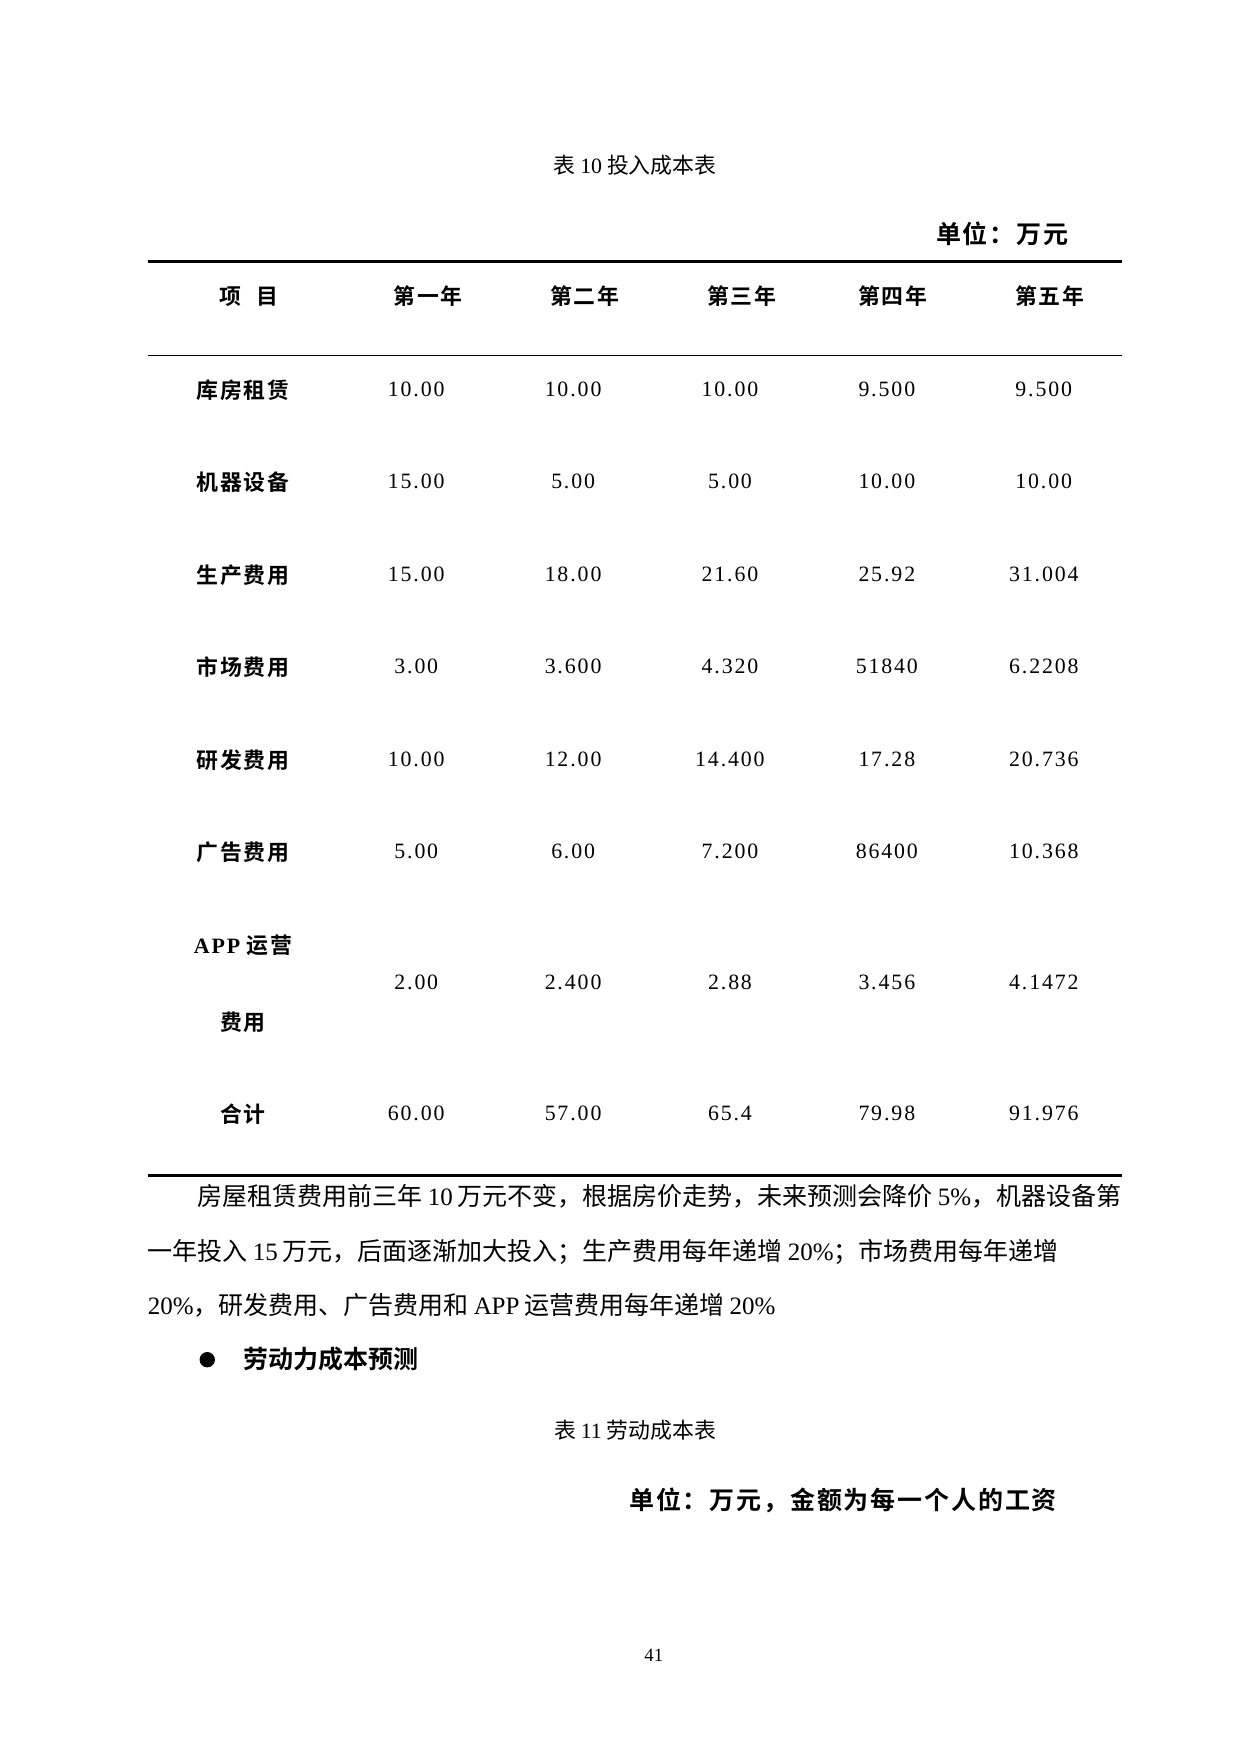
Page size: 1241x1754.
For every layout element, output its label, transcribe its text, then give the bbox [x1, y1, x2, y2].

table_cell 3.456 [808, 911, 965, 1081]
table_cell 20.736 [965, 726, 1122, 819]
table_cell 57.00 [495, 1081, 651, 1173]
table_cell 65.4 [651, 1081, 808, 1173]
table_cell 10.00 [495, 356, 651, 449]
table_cell 6.2208 [965, 634, 1122, 726]
table_cell 10.00 [965, 449, 1122, 541]
text 表 11 劳动成本表 [148, 1413, 1122, 1445]
table_cell 15.00 [338, 541, 494, 634]
text 房屋租赁费用前三年10万元不变，根据房价走势，未来预测会降价5%，机器设备第一年投入15万元，后面逐渐加大投入；生产费用每年递增20%；市场费用每年递增20%，研发费用、广告费用和APP运营费用每年递增20% [148, 1177, 1122, 1322]
table_cell 库房租赁 [148, 356, 338, 449]
table_cell 21.60 [651, 541, 808, 634]
table_header 第三年 [651, 263, 808, 355]
table_cell 51840 [808, 634, 965, 726]
table_cell 5.00 [338, 819, 494, 911]
table_cell 6.00 [495, 819, 651, 911]
table_cell 研发费用 [148, 726, 338, 819]
table_cell 60.00 [338, 1081, 494, 1173]
table_cell 7.200 [651, 819, 808, 911]
table_cell 91.976 [965, 1081, 1122, 1173]
table_cell 79.98 [808, 1081, 965, 1173]
table_cell 10.00 [338, 726, 494, 819]
table_cell 机器设备 [148, 449, 338, 541]
table_cell 18.00 [495, 541, 651, 634]
table_cell 15.00 [338, 449, 494, 541]
table_cell 9.500 [965, 356, 1122, 449]
table_cell 合计 [148, 1081, 338, 1173]
table_cell 生产费用 [148, 541, 338, 634]
table_header 第二年 [495, 263, 651, 355]
table_cell 31.004 [965, 541, 1122, 634]
table_header 项 目 [148, 263, 338, 355]
table_cell 10.00 [651, 356, 808, 449]
table_cell 10.00 [808, 449, 965, 541]
table_header 第一年 [338, 263, 494, 355]
table_cell 14.400 [651, 726, 808, 819]
list 劳动力成本预测 [198, 1340, 1122, 1376]
table_header 第四年 [808, 263, 965, 355]
table_cell 12.00 [495, 726, 651, 819]
table_cell 5.00 [651, 449, 808, 541]
table_cell 10.00 [338, 356, 494, 449]
table_cell 广告费用 [148, 819, 338, 911]
table_header 第五年 [965, 263, 1122, 355]
table_cell 2.00 [338, 911, 494, 1081]
text 单位：万元 [148, 214, 1068, 251]
table_cell 3.00 [338, 634, 494, 726]
table_cell APP运营 费用 [148, 911, 338, 1081]
table_cell 市场费用 [148, 634, 338, 726]
table_cell 2.88 [651, 911, 808, 1081]
table_cell 2.400 [495, 911, 651, 1081]
table_cell 4.1472 [965, 911, 1122, 1081]
text 表 10 投入成本表 [148, 148, 1122, 179]
table_cell 17.28 [808, 726, 965, 819]
table_cell 3.600 [495, 634, 651, 726]
table_cell 25.92 [808, 541, 965, 634]
table_cell 86400 [808, 819, 965, 911]
text 单位：万元，金额为每一个人的工资 [585, 1480, 1122, 1516]
table_cell 5.00 [495, 449, 651, 541]
table_cell 9.500 [808, 356, 965, 449]
table_cell 10.368 [965, 819, 1122, 911]
table_cell 4.320 [651, 634, 808, 726]
